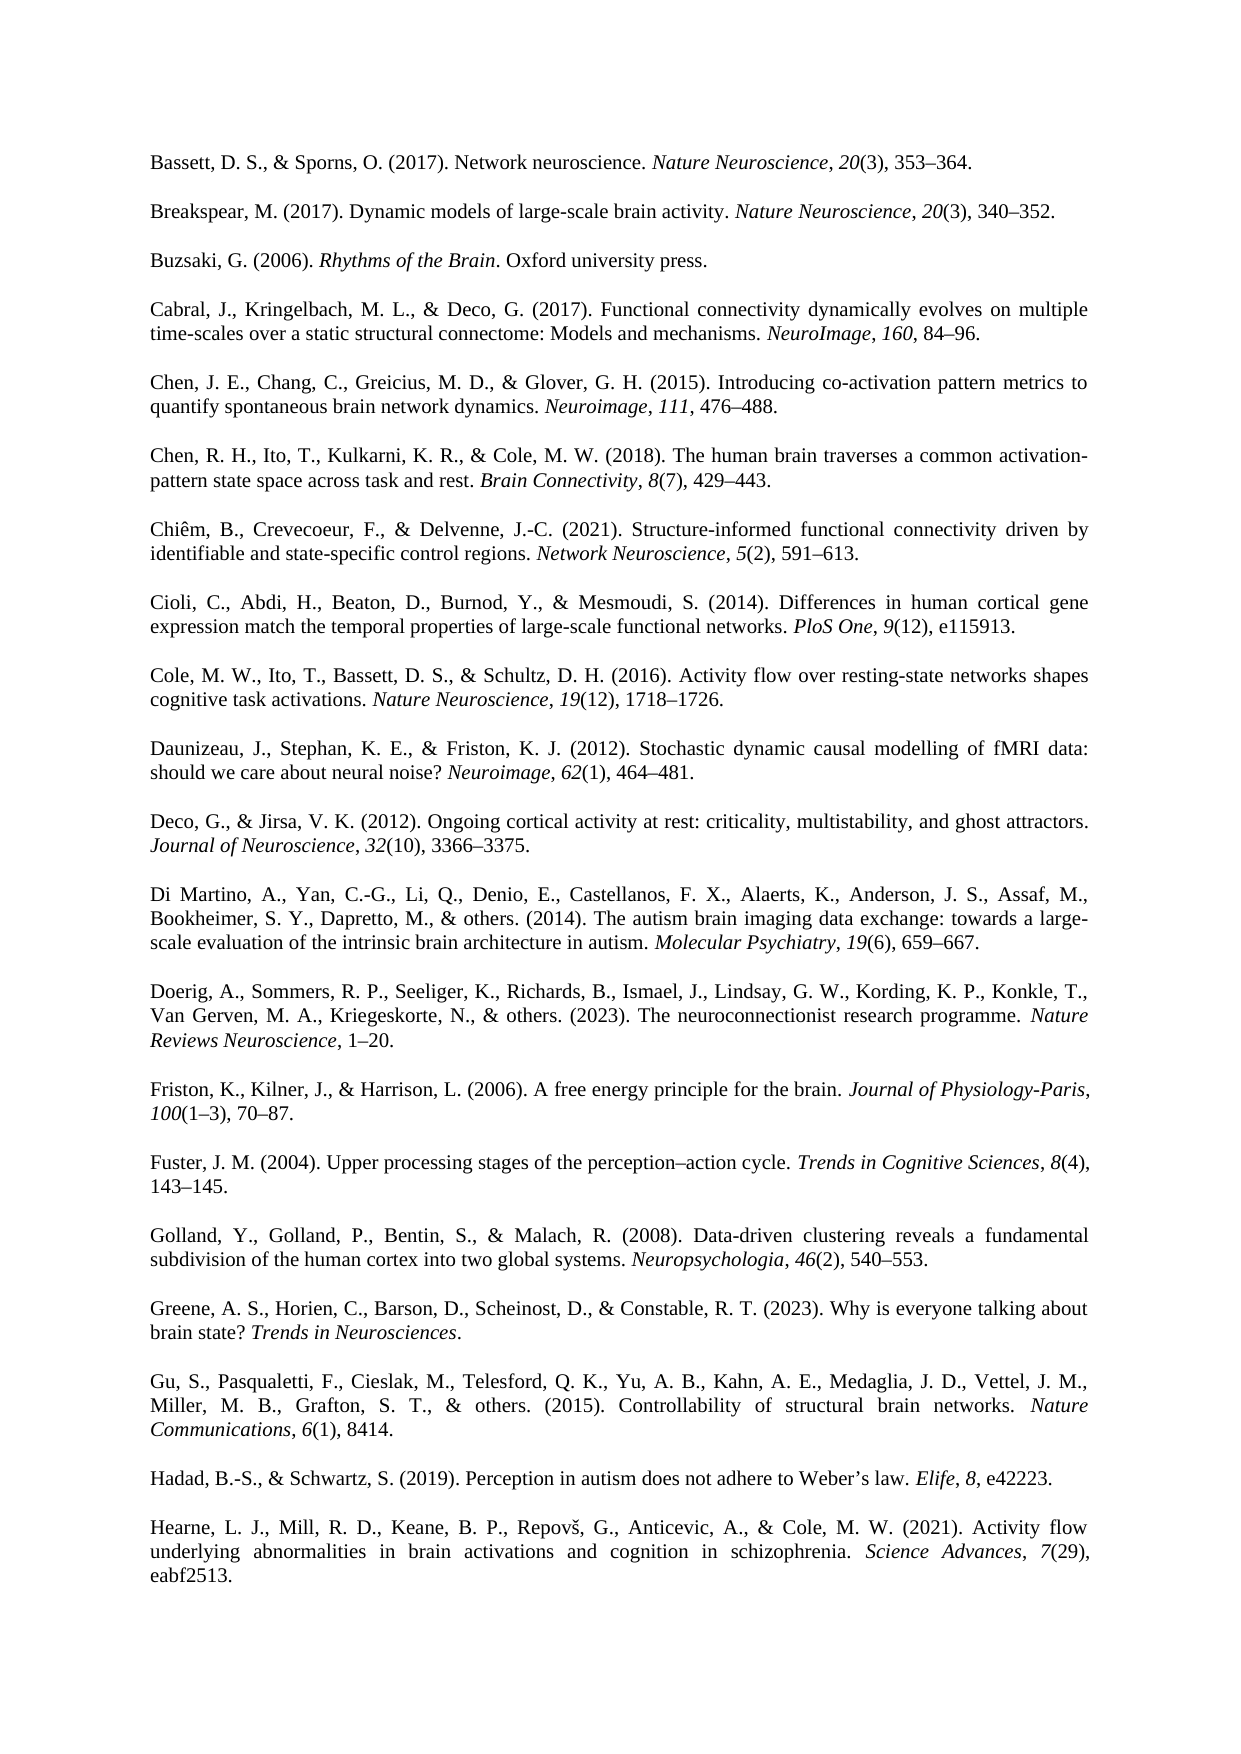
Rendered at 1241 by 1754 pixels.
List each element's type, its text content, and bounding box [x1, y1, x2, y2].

text Hearne, L. J., Mill, R. D., Keane, B. P., Repovš, G., Anticevic, A., & Cole, M. W. (2021). Activity flow underlying abnormalities in brain activations and cognition in schizophrenia. Science Advances, 7(29), eabf2513. [150, 1515, 1090, 1587]
text Daunizeau, J., Stephan, K. E., & Friston, K. J. (2012). Stochastic dynamic causal modelling of fMRI data: should we care about neural noise? Neuroimage, 62(1), 464–481. [150, 736, 1090, 784]
text Friston, K., Kilner, J., & Harrison, L. (2006). A free energy principle for the brain. Journal of Physiology-Paris, 100(1–3), 70–87. [150, 1077, 1090, 1125]
text Fuster, J. M. (2004). Upper processing stages of the perception–action cycle. Trends in Cognitive Sciences, 8(4), 143–145. [150, 1150, 1090, 1198]
text Di Martino, A., Yan, C.-G., Li, Q., Denio, E., Castellanos, F. X., Alaerts, K., Anderson, J. S., Assaf, M., Bookheimer, S. Y., Dapretto, M., & others. (2014). The autism brain imaging data exchange: towards a large-scale evaluation of the intrinsic brain architecture in autism. Molecular Psychiatry, 19(6), 659–667. [150, 882, 1090, 954]
text Greene, A. S., Horien, C., Barson, D., Scheinost, D., & Constable, R. T. (2023). Why is everyone talking about brain state? Trends in Neurosciences. [150, 1296, 1090, 1344]
text Chen, J. E., Chang, C., Greicius, M. D., & Glover, G. H. (2015). Introducing co-activation pattern metrics to quantify spontaneous brain network dynamics. Neuroimage, 111, 476–488. [150, 370, 1090, 418]
text Doerig, A., Sommers, R. P., Seeliger, K., Richards, B., Ismael, J., Lindsay, G. W., Kording, K. P., Konkle, T., Van Gerven, M. A., Kriegeskorte, N., & others. (2023). The neuroconnectionist research programme. Nature Reviews Neuroscience, 1–20. [150, 979, 1090, 1052]
text Breakspear, M. (2017). Dynamic models of large-scale brain activity. Nature Neuroscience, 20(3), 340–352. [150, 199, 1090, 223]
text Hadad, B.-S., & Schwartz, S. (2019). Perception in autism does not adhere to Weber’s law. Elife, 8, e42223. [150, 1466, 1090, 1490]
text Cole, M. W., Ito, T., Bassett, D. S., & Schultz, D. H. (2016). Activity flow over resting-state networks shapes cognitive task activations. Nature Neuroscience, 19(12), 1718–1726. [150, 663, 1090, 711]
text Buzsaki, G. (2006). Rhythms of the Brain. Oxford university press. [150, 248, 1090, 272]
text Chen, R. H., Ito, T., Kulkarni, K. R., & Cole, M. W. (2018). The human brain traverses a common activation-pattern state space across task and rest. Brain Connectivity, 8(7), 429–443. [150, 443, 1090, 492]
text Chiêm, B., Crevecoeur, F., & Delvenne, J.-C. (2021). Structure-informed functional connectivity driven by identifiable and state-specific control regions. Network Neuroscience, 5(2), 591–613. [150, 517, 1090, 565]
text Cabral, J., Kringelbach, M. L., & Deco, G. (2017). Functional connectivity dynamically evolves on multiple time-scales over a static structural connectome: Models and mechanisms. NeuroImage, 160, 84–96. [150, 297, 1090, 345]
text Golland, Y., Golland, P., Bentin, S., & Malach, R. (2008). Data-driven clustering reveals a fundamental subdivision of the human cortex into two global systems. Neuropsychologia, 46(2), 540–553. [150, 1223, 1090, 1271]
text Bassett, D. S., & Sporns, O. (2017). Network neuroscience. Nature Neuroscience, 20(3), 353–364. [150, 150, 1090, 174]
text Deco, G., & Jirsa, V. K. (2012). Ongoing cortical activity at rest: criticality, multistability, and ghost attractors. Journal of Neuroscience, 32(10), 3366–3375. [150, 809, 1090, 857]
text Gu, S., Pasqualetti, F., Cieslak, M., Telesford, Q. K., Yu, A. B., Kahn, A. E., Medaglia, J. D., Vettel, J. M., Miller, M. B., Grafton, S. T., & others. (2015). Controllability of structural brain networks. Nature Communications, 6(1), 8414. [150, 1369, 1090, 1441]
text Cioli, C., Abdi, H., Beaton, D., Burnod, Y., & Mesmoudi, S. (2014). Differences in human cortical gene expression match the temporal properties of large-scale functional networks. PloS One, 9(12), e115913. [150, 590, 1090, 638]
